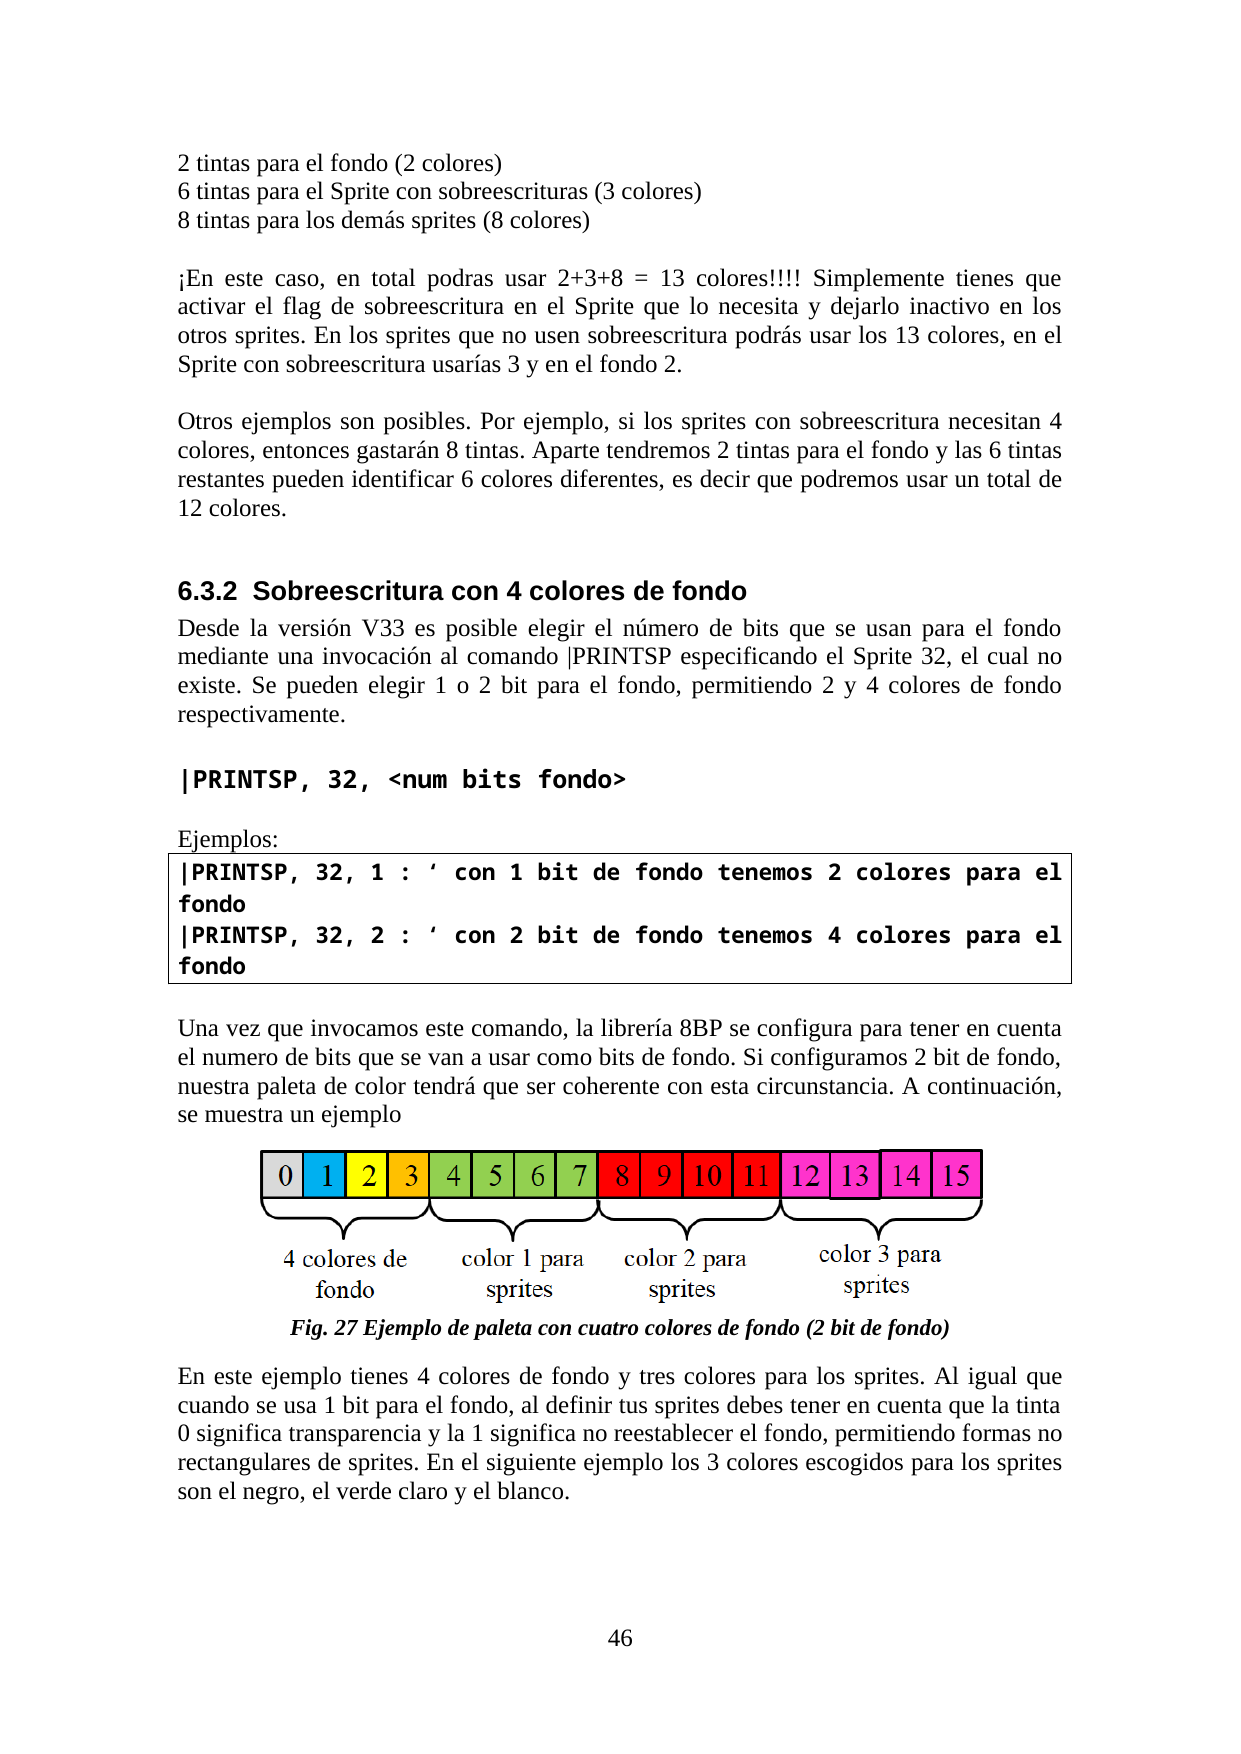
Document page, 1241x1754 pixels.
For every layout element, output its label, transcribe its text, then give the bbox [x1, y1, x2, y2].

text En este ejemplo tienes 4 colores de fondo y tres colores para los sprites. Al igual que cuando se usa 1 bit para el fondo, al definir tus sprites debes tener en cuenta que la tinta 0 significa transparencia y la 1 significa no reestablecer el fondo, permitiendo formas no rectangulares de sprites. En el siguiente ejemplo los 3 colores escogidos para los sprites son el negro, el verde claro y el blanco. [177, 1361, 1063, 1505]
picture [246, 1128, 994, 1314]
text Otros ejemplos son posibles. Por ejemplo, si los sprites con sobreescritura necesitan 4 colores, entonces gastarán 8 tintas. Aparte tendremos 2 tintas para el fondo y las 6 tintas restantes pueden identificar 6 colores diferentes, es decir que podremos usar un total de 12 colores. [177, 406, 1063, 521]
text Ejemplos: [177, 824, 1063, 853]
text 8 tintas para los demás sprites (8 colores) [177, 205, 1063, 234]
text Fig. 27 Ejemplo de paleta con cuatro colores de fondo (2 bit de fondo) [177, 1314, 1063, 1340]
text |PRINTSP, 32, <num bits fondo> [177, 762, 1063, 796]
text |PRINTSP, 32, 1 : ‘ con 1 bit de fondo tenemos 2 colores para el fondo [169, 854, 1071, 916]
text 2 tintas para el fondo (2 colores) [177, 148, 1063, 176]
text ¡En este caso, en total podras usar 2+3+8 = 13 colores!!!! Simplemente tienes que activar el flag de sobreescritura en el Sprite que lo necesita y dejarlo inactivo en los otros sprites. En los sprites que no usen sobreescritura podrás usar los 13 colores, en el Sprite con sobreescritura usarías 3 y en el fondo 2. [177, 263, 1063, 378]
text 6 tintas para el Sprite con sobreescrituras (3 colores) [177, 176, 1063, 205]
text Desde la versión V33 es posible elegir el número de bits que se usan para el fondo mediante una invocación al comando |PRINTSP especificando el Sprite 32, el cual no existe. Se pueden elegir 1 o 2 bit para el fondo, permitiendo 2 y 4 colores de fondo respectivamente. [177, 613, 1063, 728]
text |PRINTSP, 32, 2 : ‘ con 2 bit de fondo tenemos 4 colores para el fondo [169, 916, 1071, 983]
text Una vez que invocamos este comando, la librería 8BP se configura para tener en cuenta el numero de bits que se van a usar como bits de fondo. Si configuramos 2 bit de fondo, nuestra paleta de color tendrá que ser coherente con esta circunstancia. A continuación, se muestra un ejemplo [177, 1013, 1063, 1128]
subtitle Sobreescritura con 4 colores de fondo [177, 575, 1063, 606]
